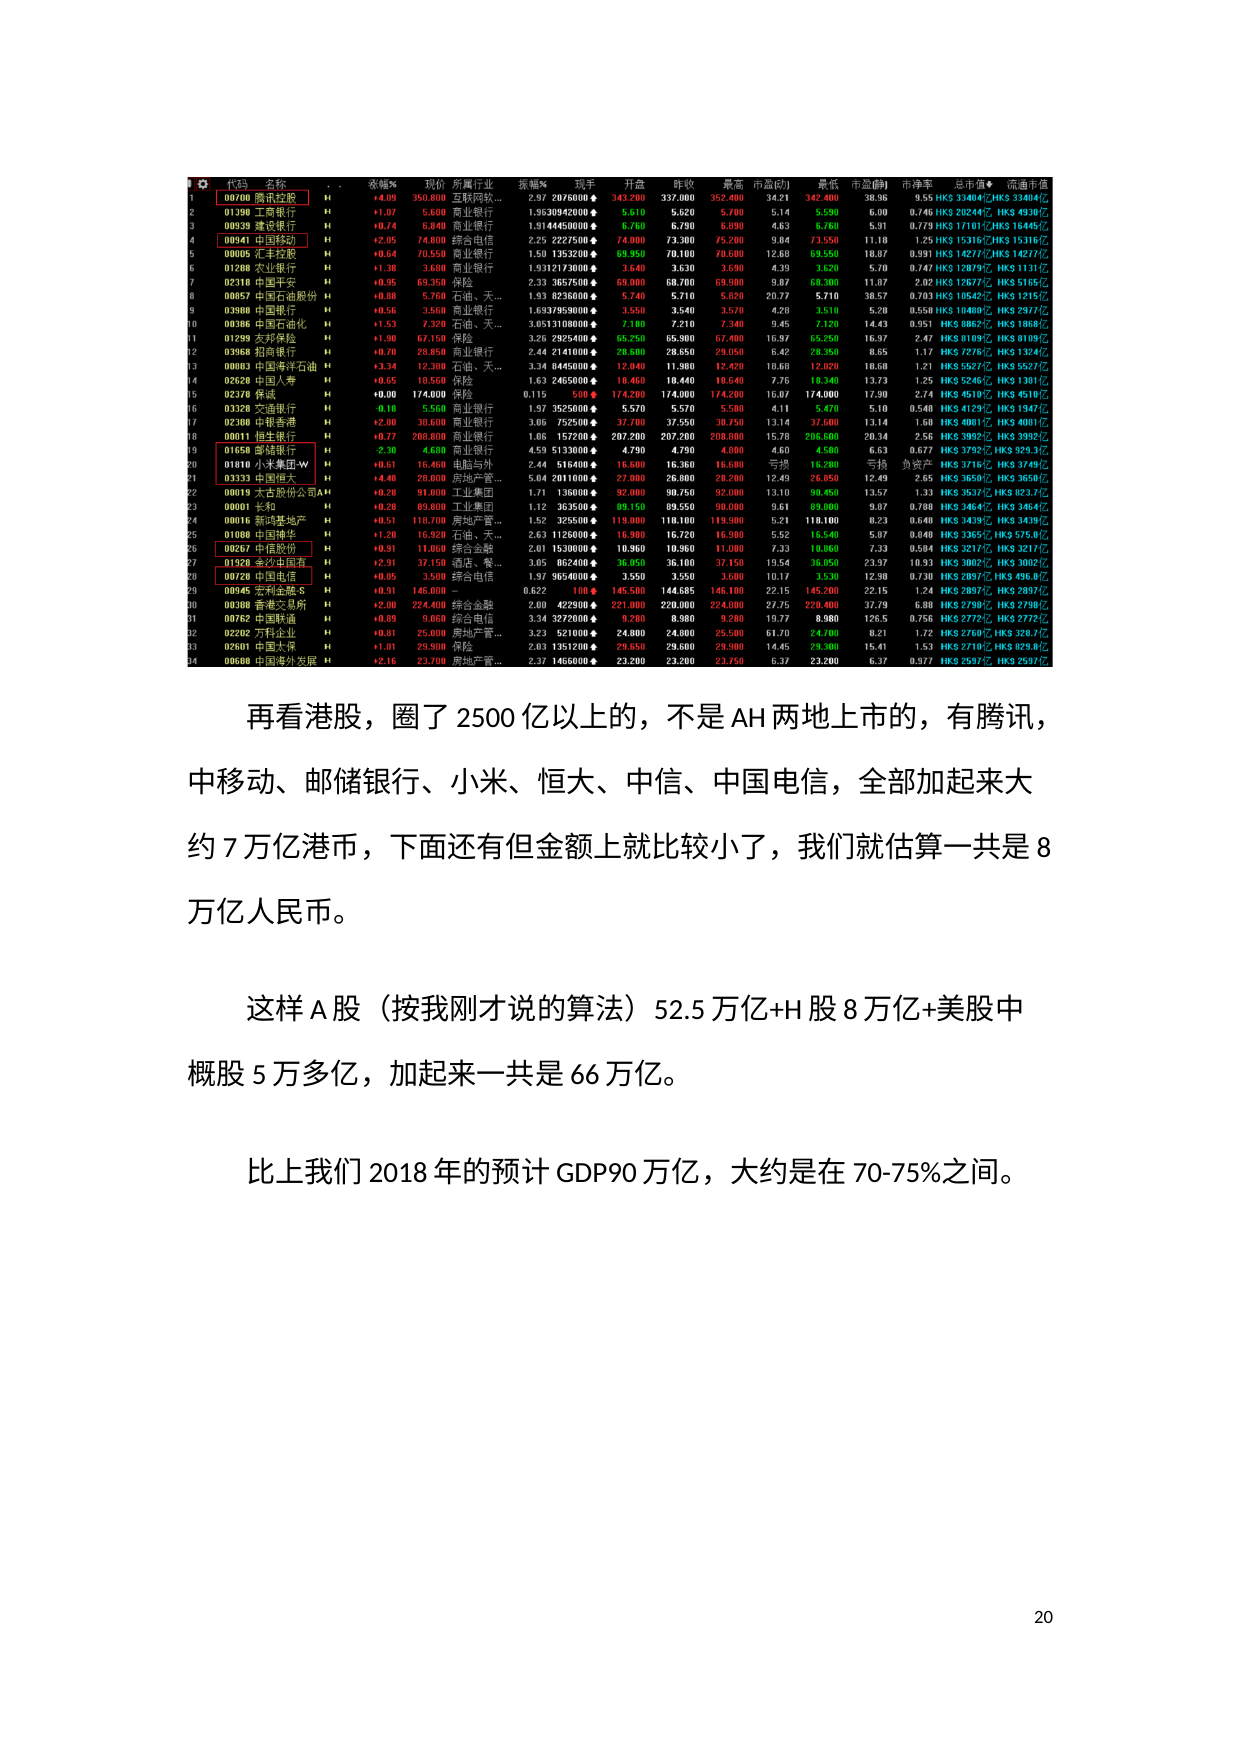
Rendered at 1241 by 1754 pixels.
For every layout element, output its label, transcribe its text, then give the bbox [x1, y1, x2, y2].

picture [187, 177, 1053, 667]
text 这样A股（按我刚才说的算法）52.5万亿+H股8万亿+美股中概股5万多亿，加起来一共是66万亿。 [187, 974, 1053, 1104]
text 再看港股，圈了2500亿以上的，不是AH两地上市的，有腾讯，中移动、邮储银行、小米、恒大、中信、中国电信，全部加起来大约7万亿港币，下面还有但金额上就比较小了，我们就估算一共是8万亿人民币。 [187, 682, 1053, 942]
text 比上我们2018年的预计GDP90万亿，大约是在70-75%之间。 [187, 1137, 1053, 1202]
